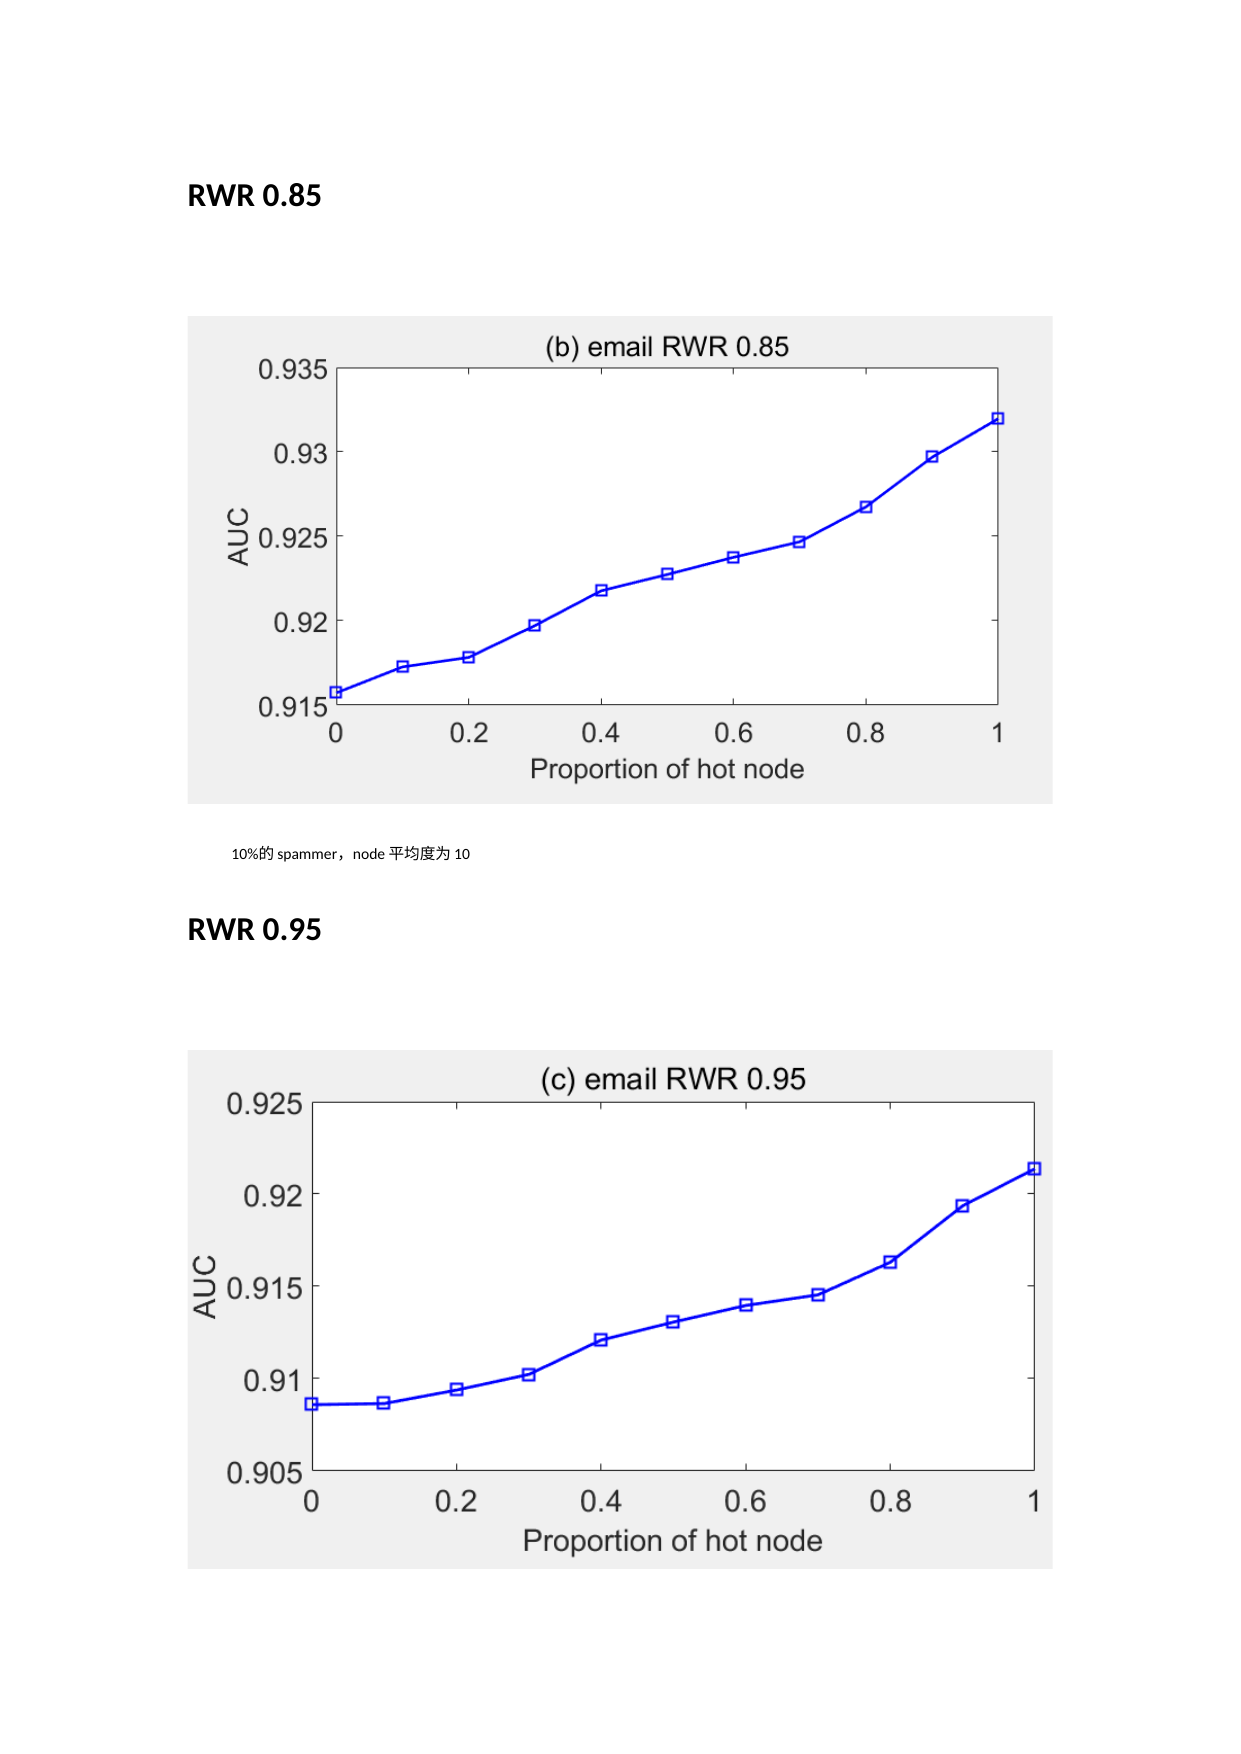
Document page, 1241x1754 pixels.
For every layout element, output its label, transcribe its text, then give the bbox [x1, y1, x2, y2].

subtitle RWR 0.85 [187, 162, 1053, 227]
text 10%的spammer，node平均度为10 [187, 836, 1053, 869]
picture [187, 316, 1053, 804]
picture [187, 1050, 1053, 1569]
subtitle RWR 0.95 [187, 896, 1053, 961]
